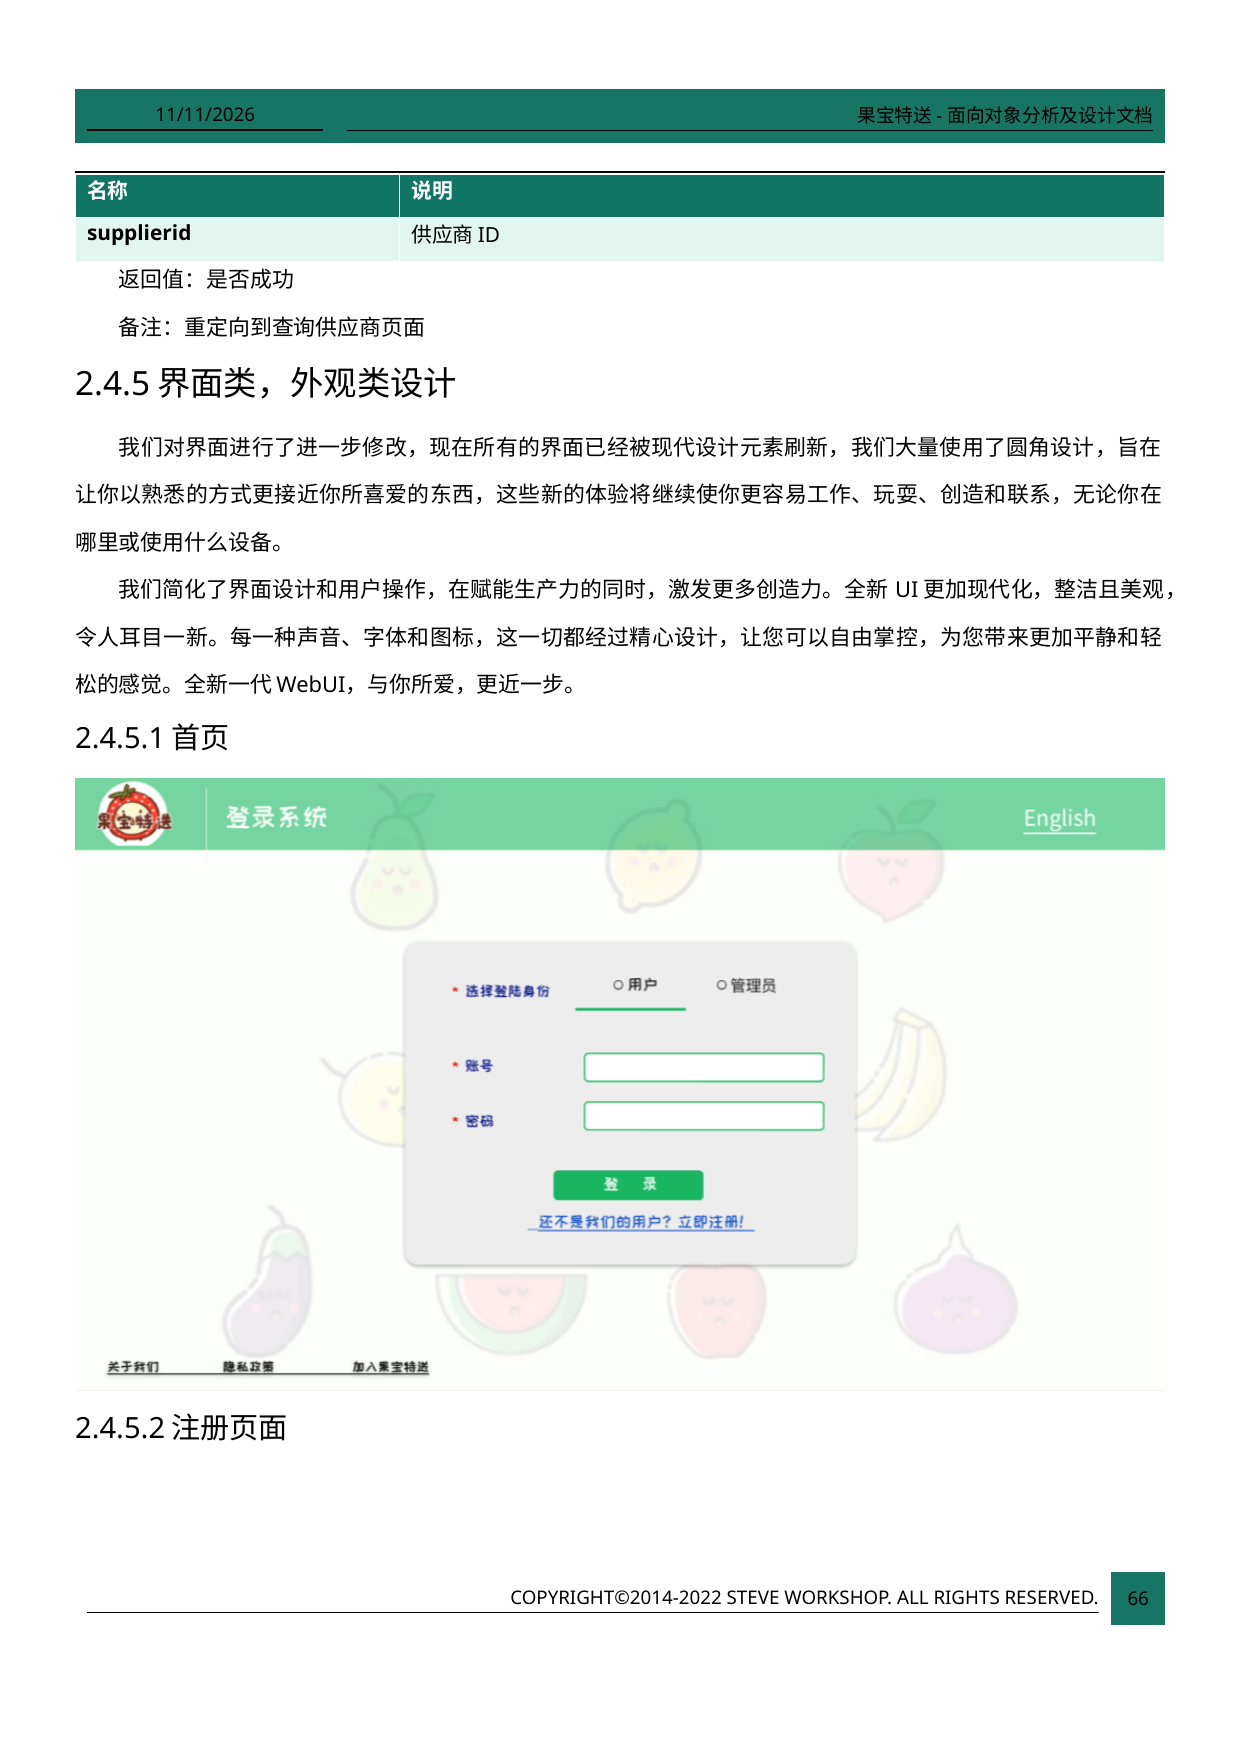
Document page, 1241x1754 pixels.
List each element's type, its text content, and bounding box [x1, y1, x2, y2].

text 我们对界面进行了进一步修改，现在所有的界面已经被现代设计元素刷新，我们大量使用了圆角设计，旨在让你以熟悉的方式更接近你所喜爱的东西，这些新的体验将继续使你更容易工作、玩耍、创造和联系，无论你在哪里或使用什么设备。 [75, 430, 1165, 556]
text 2.4.5.2注册页面 [75, 1405, 1165, 1447]
table_header 名称 [76, 175, 399, 217]
table_cell 供应商ID [400, 218, 1164, 261]
text 2.4.5.1首页 [75, 715, 1165, 757]
table_header 说明 [400, 175, 1164, 217]
text 返回值：是否成功 [75, 262, 1165, 294]
table_cell supplierid [76, 218, 399, 261]
picture [75, 778, 1166, 1391]
text 2.4.5界面类，外观类设计 [75, 357, 1165, 406]
text 我们简化了界面设计和用户操作，在赋能生产力的同时，激发更多创造力。全新 UI更加现代化，整洁且美观，令人耳目一新。每一种声音、字体和图标，这一切都经过精心设计，让您可以自由掌控，为您带来更加平静和轻松的感觉。全新一代WebUI，与你所爱，更近一步。 [75, 572, 1165, 699]
text 备注：重定向到查询供应商页面 [75, 310, 1165, 341]
